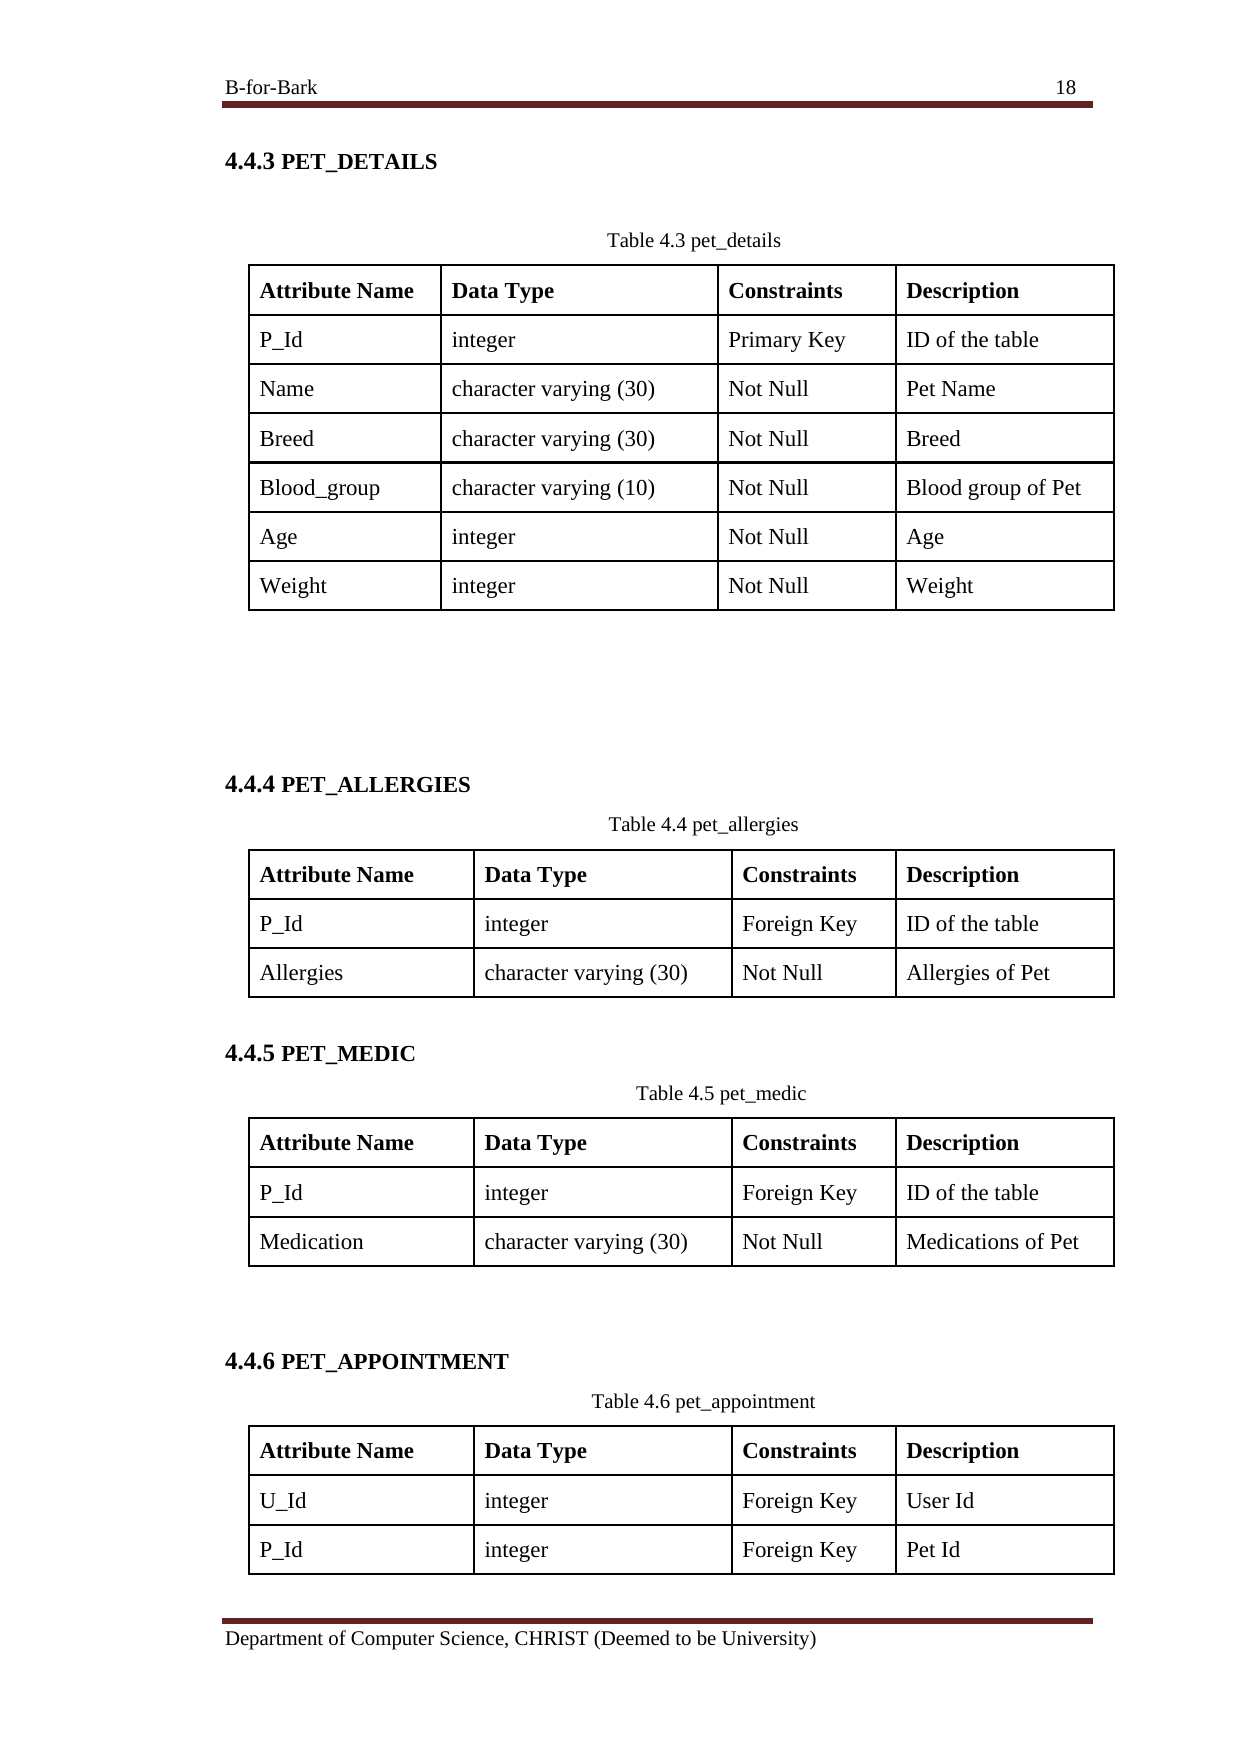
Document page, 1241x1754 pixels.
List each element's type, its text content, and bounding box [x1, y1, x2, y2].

list PET_APPOINTMENT [225, 1346, 1126, 1374]
table_cell Breed [250, 414, 440, 461]
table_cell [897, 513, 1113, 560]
list Table 4.5 pet_medic [262, 1081, 1126, 1105]
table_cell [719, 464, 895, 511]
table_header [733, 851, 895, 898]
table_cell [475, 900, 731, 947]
table_cell integer [442, 316, 717, 363]
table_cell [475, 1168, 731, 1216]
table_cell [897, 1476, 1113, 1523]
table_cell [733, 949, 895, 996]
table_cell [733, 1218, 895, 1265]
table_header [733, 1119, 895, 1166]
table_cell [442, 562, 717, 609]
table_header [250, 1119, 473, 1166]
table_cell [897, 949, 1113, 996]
table_cell character varying (30) [442, 365, 717, 412]
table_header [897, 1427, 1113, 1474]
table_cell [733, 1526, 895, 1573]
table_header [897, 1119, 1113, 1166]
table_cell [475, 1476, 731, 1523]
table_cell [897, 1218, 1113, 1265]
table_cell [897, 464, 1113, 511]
list Table 4.3 pet_details [262, 228, 1126, 252]
table_cell Pet Name [897, 365, 1113, 412]
list PET_ALLERGIES [225, 769, 1126, 798]
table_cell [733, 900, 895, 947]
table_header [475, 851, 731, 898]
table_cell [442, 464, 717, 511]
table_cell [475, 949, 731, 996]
table_cell Not Null [719, 365, 895, 412]
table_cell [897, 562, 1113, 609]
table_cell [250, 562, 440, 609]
table_header Data Type [442, 266, 717, 314]
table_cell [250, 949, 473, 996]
table_cell Name [250, 365, 440, 412]
list Table 4.4 pet_allergies [281, 812, 1126, 836]
table_cell ID of the table [897, 316, 1113, 363]
table_header Attribute Name [250, 266, 440, 314]
list PET_MEDIC [225, 1038, 1126, 1067]
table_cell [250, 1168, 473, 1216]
list PET_DETAILS [225, 146, 1126, 174]
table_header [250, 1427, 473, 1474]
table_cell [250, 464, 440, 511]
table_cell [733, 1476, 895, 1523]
table_cell Not Null [719, 414, 895, 461]
table_cell character varying (30) [442, 414, 717, 461]
table_cell Breed [897, 414, 1113, 461]
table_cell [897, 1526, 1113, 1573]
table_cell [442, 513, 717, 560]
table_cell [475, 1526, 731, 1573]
table_cell Primary Key [719, 316, 895, 363]
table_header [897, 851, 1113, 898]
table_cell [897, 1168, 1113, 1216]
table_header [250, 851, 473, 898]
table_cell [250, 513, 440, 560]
table_header Description [897, 266, 1113, 314]
list Table 4.6 pet_appointment [281, 1389, 1126, 1413]
table_cell P_Id [250, 316, 440, 363]
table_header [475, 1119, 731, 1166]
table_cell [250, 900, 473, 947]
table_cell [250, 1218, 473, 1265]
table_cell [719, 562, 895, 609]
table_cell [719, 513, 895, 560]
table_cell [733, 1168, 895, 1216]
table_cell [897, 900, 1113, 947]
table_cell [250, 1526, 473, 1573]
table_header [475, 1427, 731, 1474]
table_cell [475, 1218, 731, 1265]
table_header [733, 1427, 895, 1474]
table_header Constraints [719, 266, 895, 314]
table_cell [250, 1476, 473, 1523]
